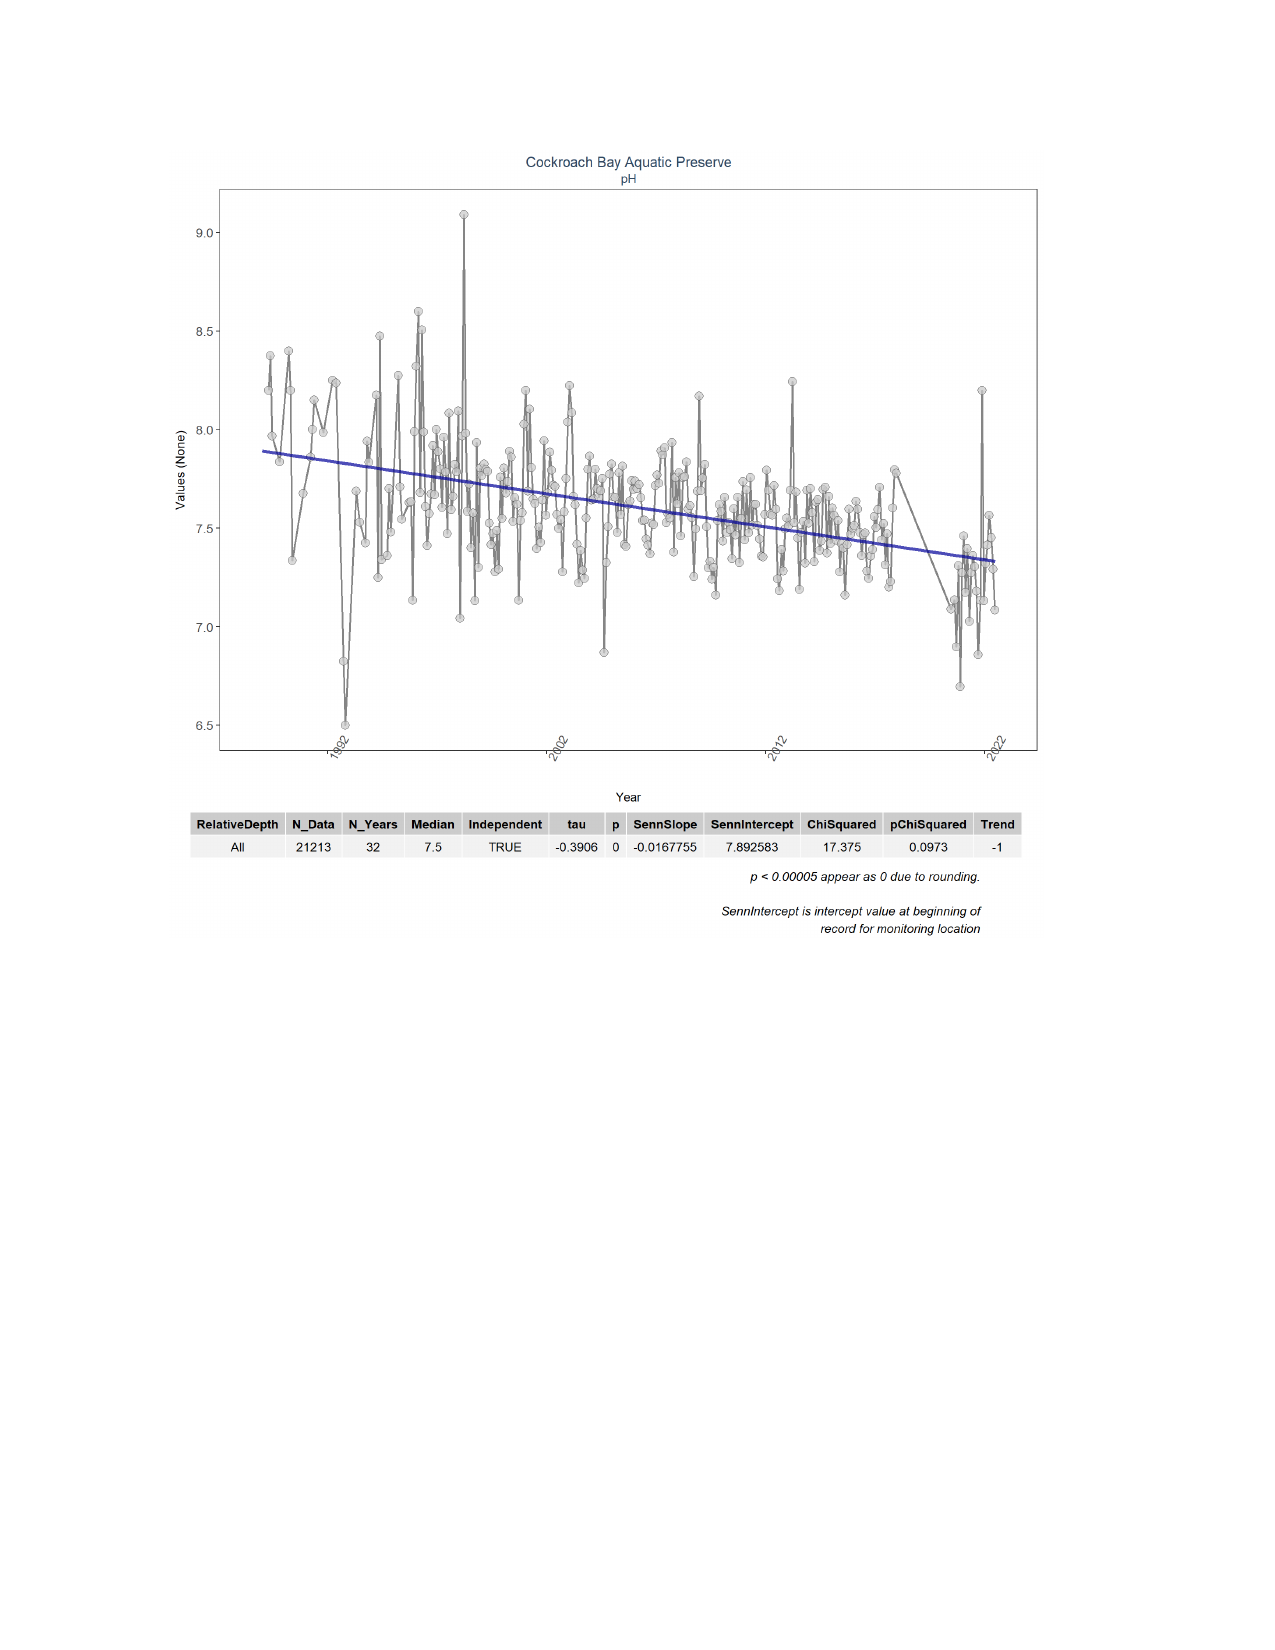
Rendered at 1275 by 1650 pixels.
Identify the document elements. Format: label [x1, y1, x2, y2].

picture [168, 150, 1044, 938]
